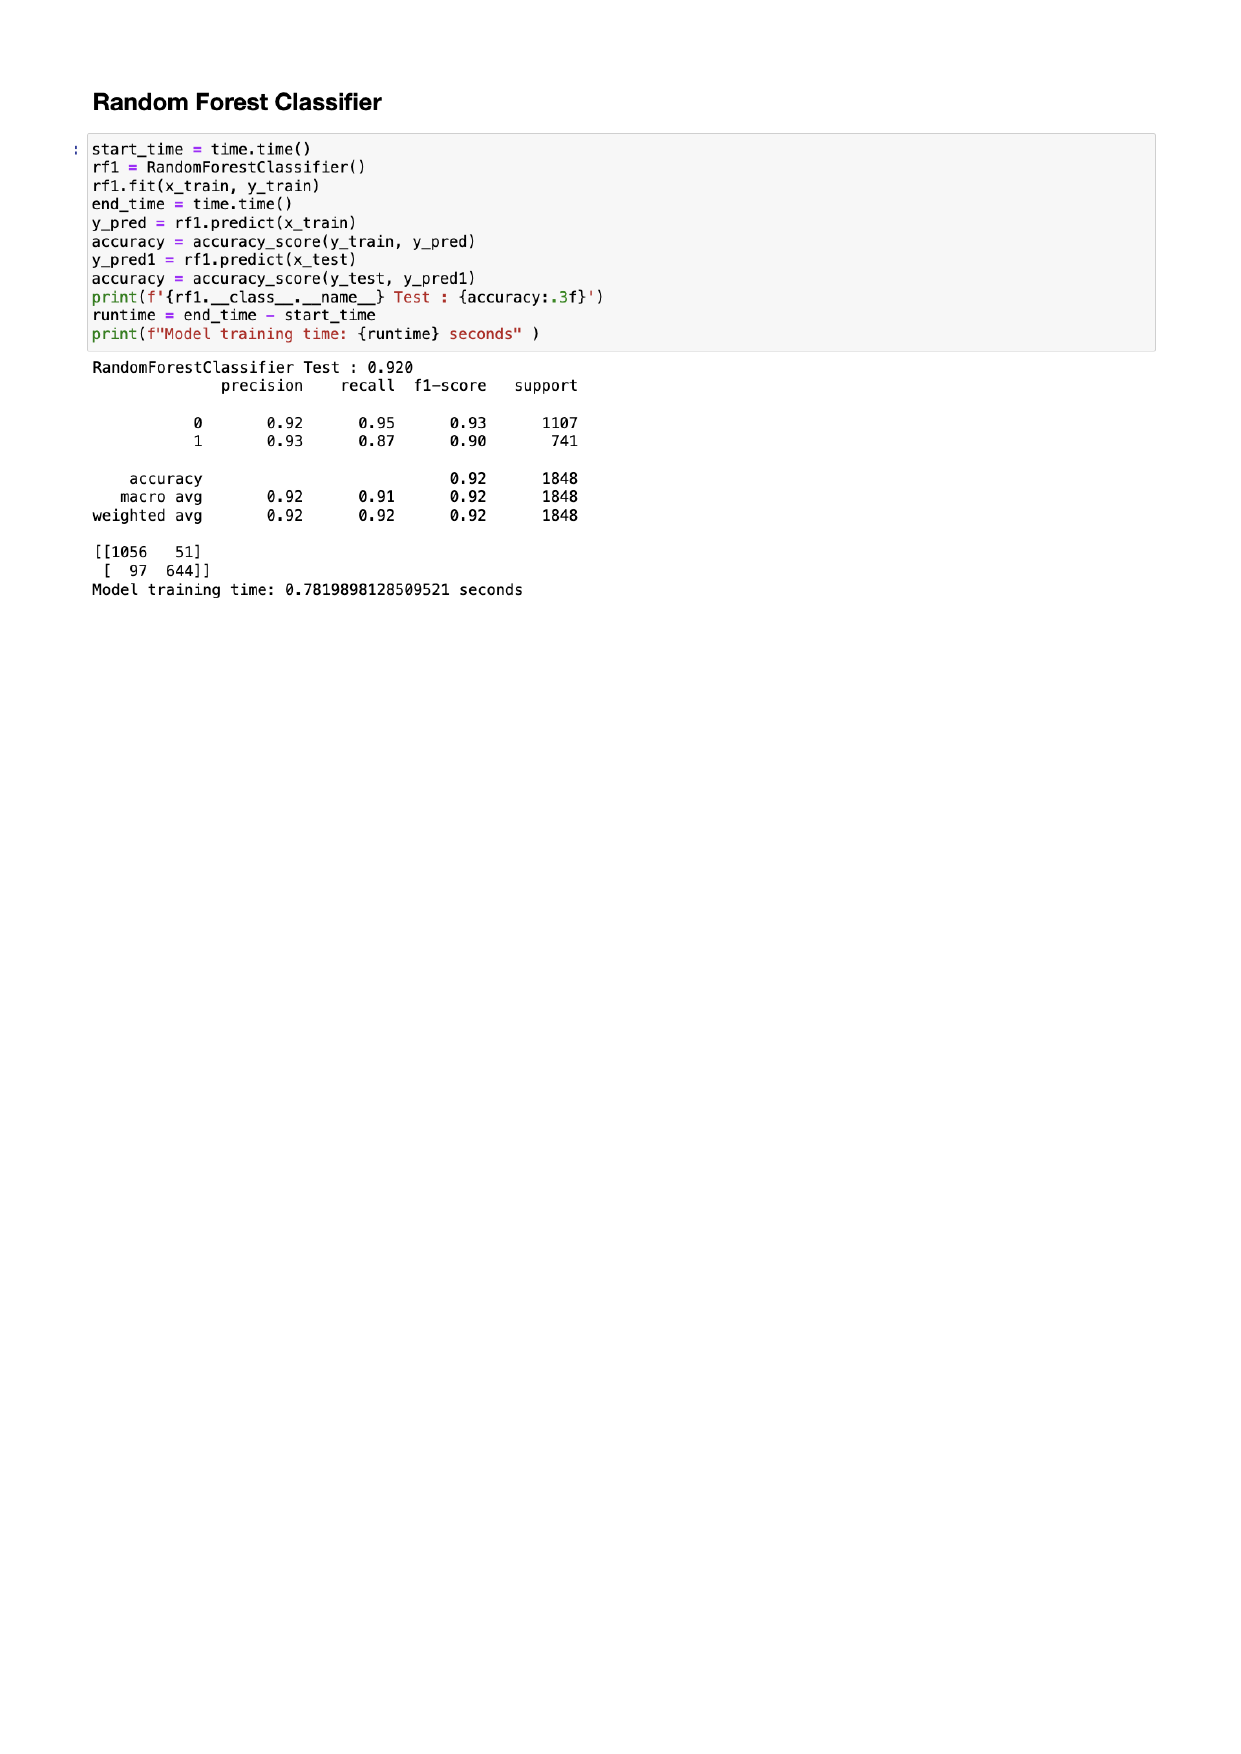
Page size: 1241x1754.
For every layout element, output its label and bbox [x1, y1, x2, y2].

picture [75, 75, 1166, 615]
